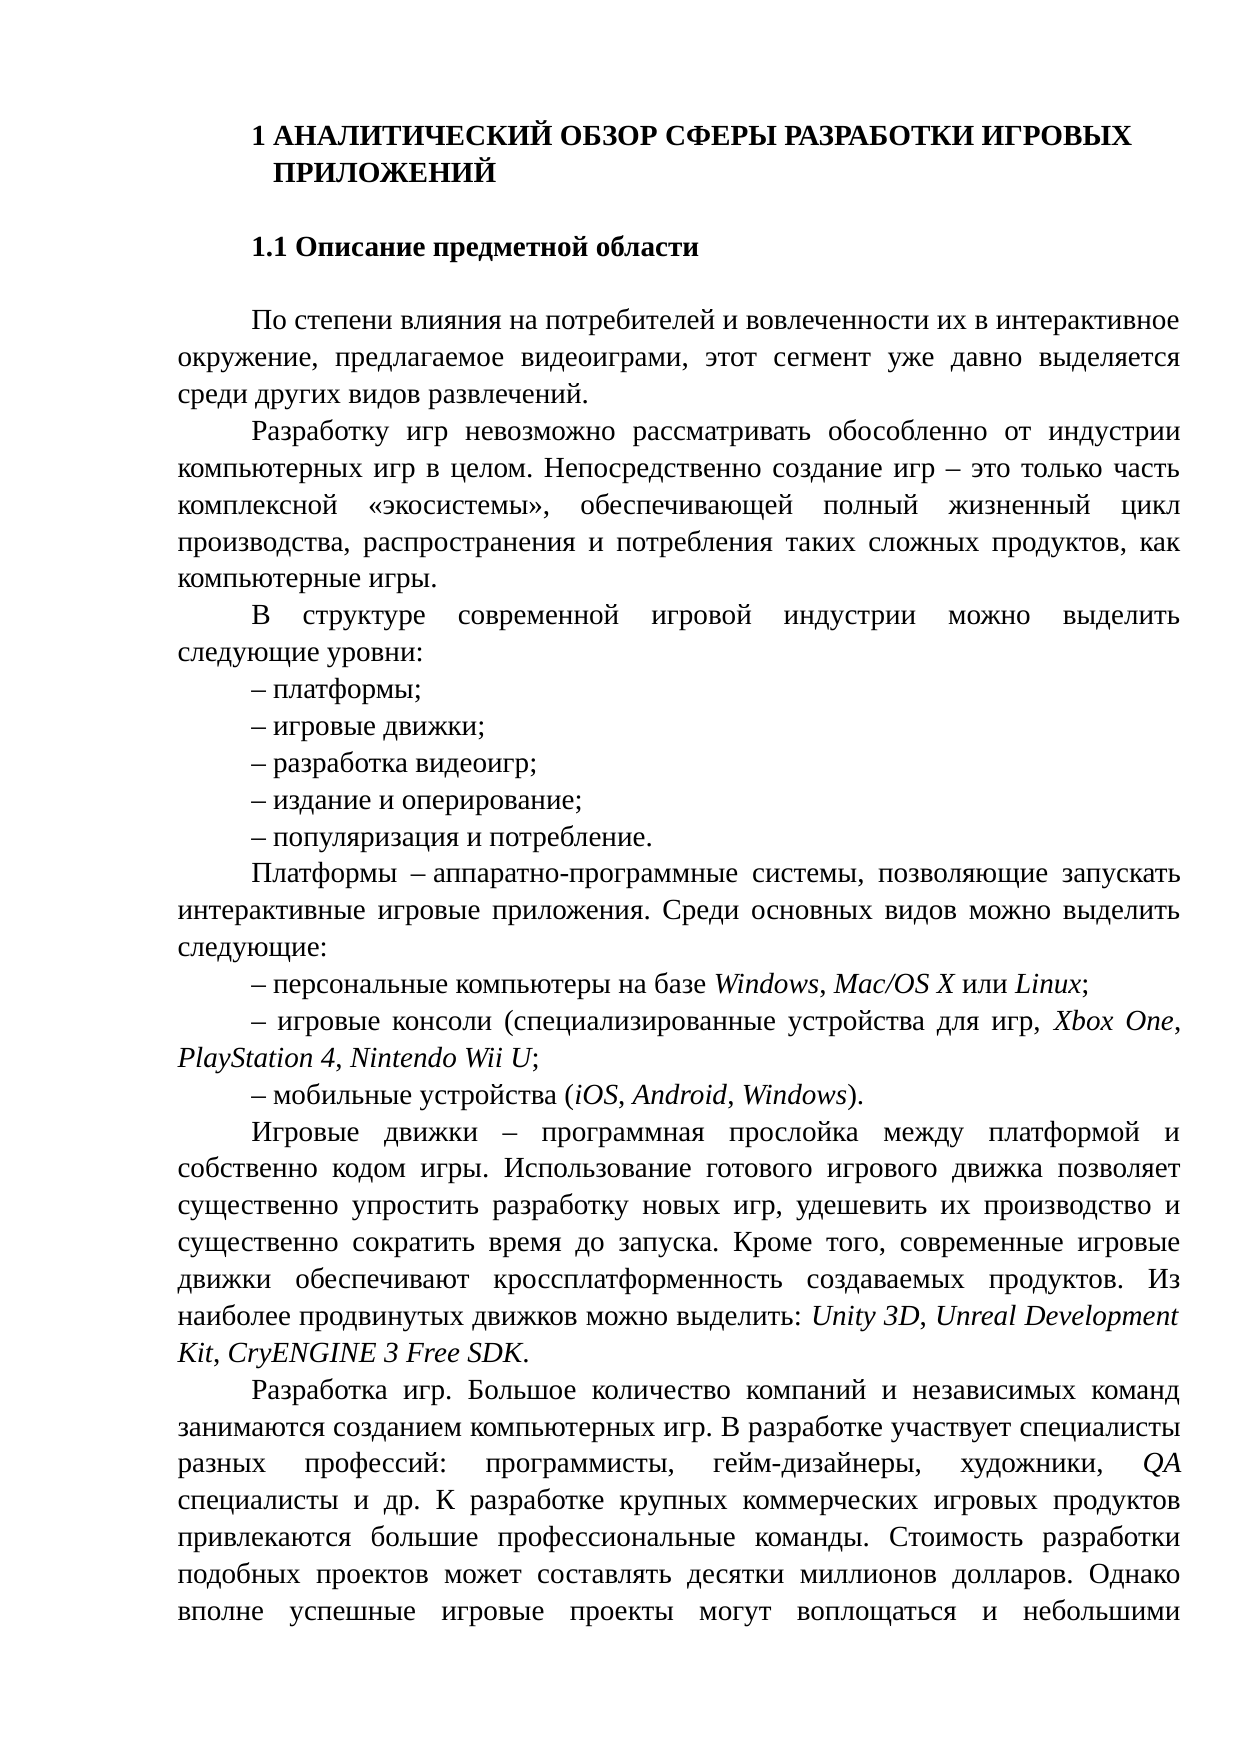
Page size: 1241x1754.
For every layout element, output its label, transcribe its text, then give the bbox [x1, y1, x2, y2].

text – издание и оперирование; [177, 782, 1181, 815]
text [177, 1372, 1181, 1627]
text ПРИЛОЖЕНИЙ [177, 155, 1181, 188]
text – мобильные устройства (iOS, Android, Windows). [177, 1077, 1181, 1110]
text – платформы; [177, 671, 1181, 705]
text 1 АНАЛИТИЧЕСКИЙ ОБЗОР СФЕРЫ РАЗРАБОТКИ ИГРОВЫХ [177, 118, 1181, 152]
text По степени влияния на потребителей и вовлеченности их в интерактивное окружение, предлагаемое видеоиграми, этот сегмент уже давно выделяется среди других видов развлечений. [177, 302, 1181, 410]
text – игровые движки; [177, 708, 1181, 742]
text Разработку игр невозможно рассматривать обособленно от индустрии компьютерных игр в целом. Непосредственно создание игр – это только часть комплексной «экосистемы», обеспечивающей полный жизненный цикл производства, распространения и потребления таких сложных продуктов, как компьютерные игры. [177, 413, 1181, 594]
text – персональные компьютеры на базе Windows, Mac/OS X или Linux; [177, 966, 1181, 1000]
text 1.1 Описание предметной области [177, 229, 1181, 262]
text – игровые консоли (специализированные устройства для игр, Xbox One, PlayStation 4, Nintendo Wii U; [177, 1003, 1181, 1073]
text В структуре современной игровой индустрии можно выделить следующие уровни: [177, 597, 1181, 668]
text Игровые движки – программная прослойка между платформой и собственно кодом игры. Использование готового игрового движка позволяет существенно упростить разработку новых игр, удешевить их производство и существенно сократить время до запуска. Кроме того, современные игровые движки обеспечивают кроссплатформенность создаваемых продуктов. Из наиболее продвинутых движков можно выделить: Unity 3D, Unreal Development Kit, CryENGINE 3 Free SDK. [177, 1114, 1181, 1368]
text – разработка видеоигр; [177, 745, 1181, 778]
text Платформы – аппаратно-программные системы, позволяющие запускать интерактивные игровые приложения. Среди основных видов можно выделить следующие: [177, 856, 1181, 963]
text – популяризация и потребление. [177, 819, 1181, 852]
